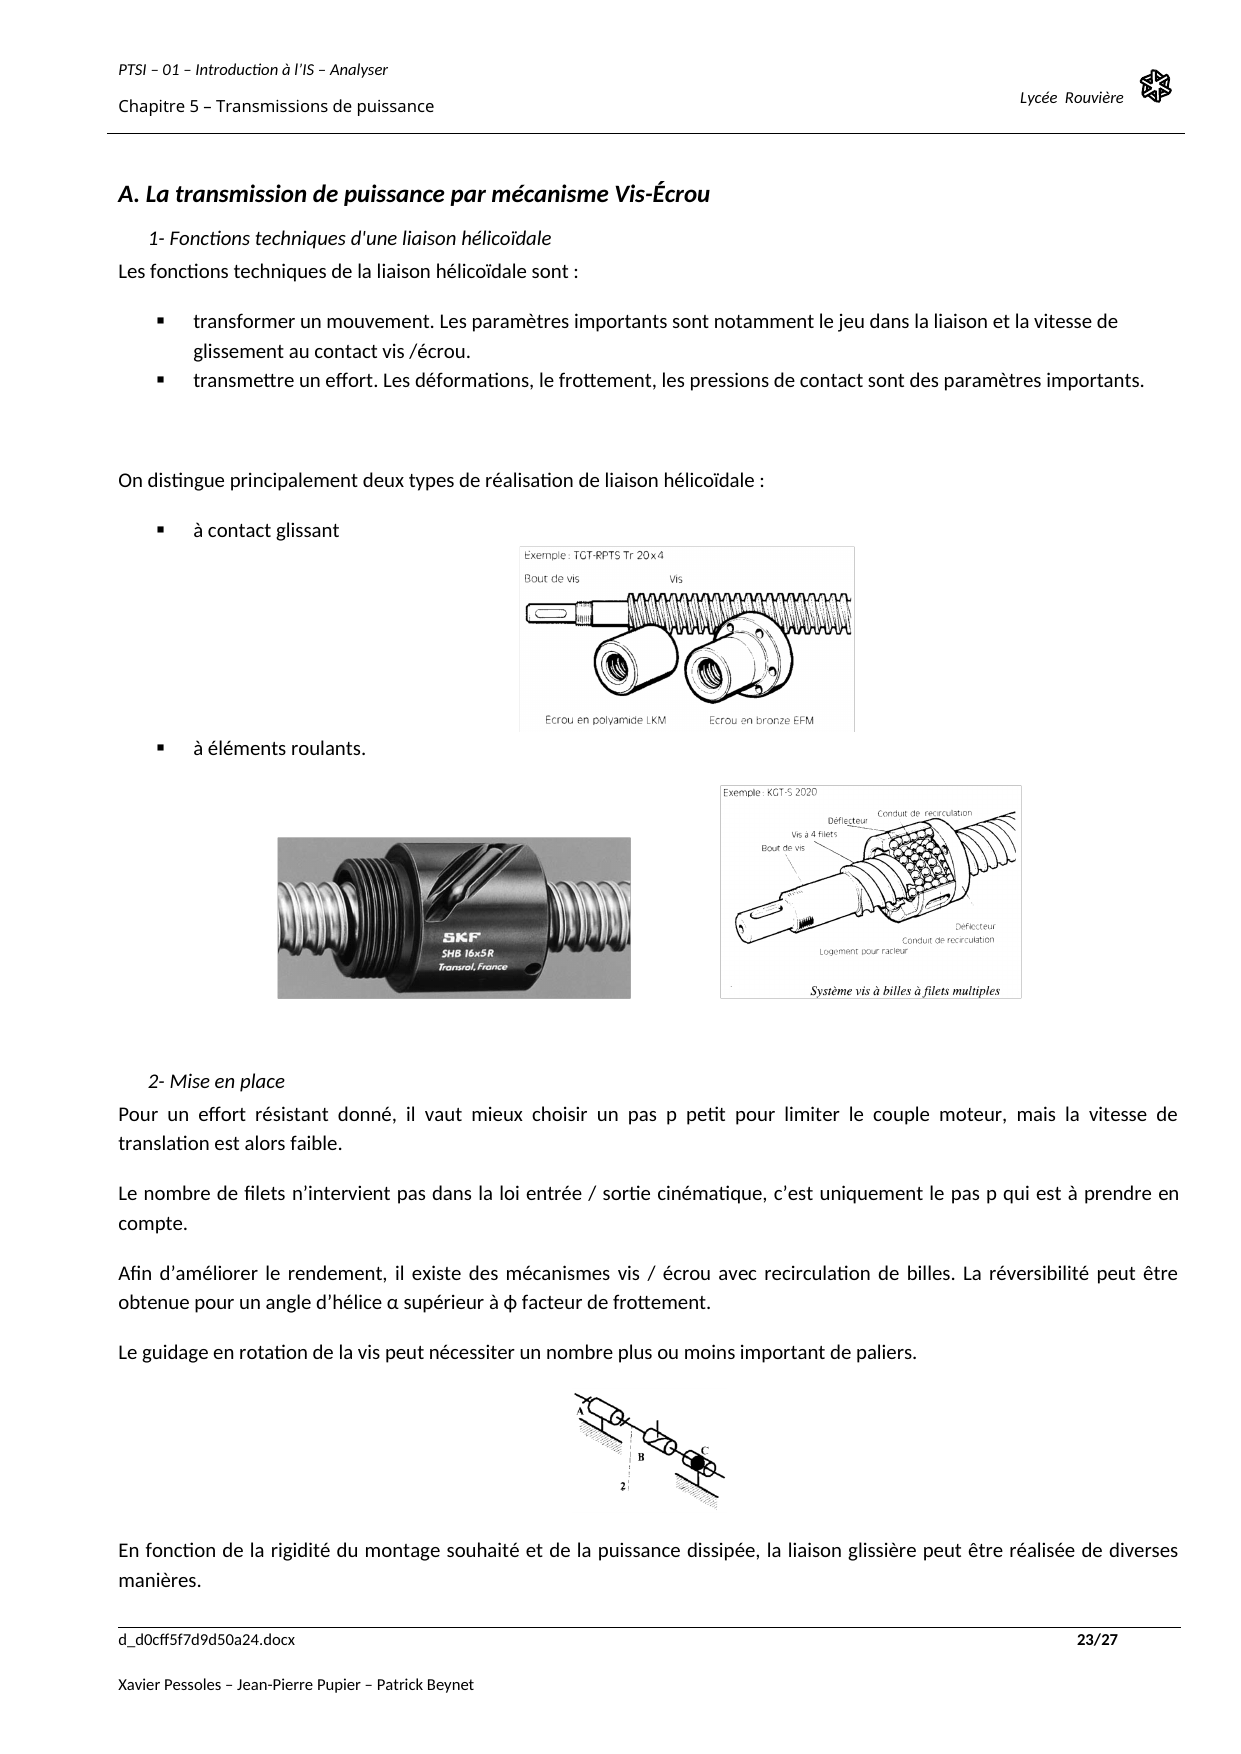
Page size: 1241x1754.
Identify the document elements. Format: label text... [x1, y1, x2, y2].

picture [720, 785, 1022, 999]
picture [519, 546, 855, 732]
text Le guidage en rotation de la vis peut nécessiter un nombre plus ou moins important de paliers. [118, 1339, 1181, 1364]
subtitle La transmission de puissance par mécanisme Vis-Écrou [118, 178, 1181, 208]
picture [571, 1388, 728, 1513]
picture [277, 837, 631, 999]
text On distingue principalement deux types de réalisation de liaison hélicoïdale : [118, 467, 1181, 492]
text Afin d’améliorer le rendement, il existe des mécanismes vis / écrou avec recirculation de billes. La réversibilité peut être obtenue pour un angle d’hélice α supérieur à ϕ facteur de frottement. [118, 1260, 1181, 1314]
list à contact glissant [156, 517, 1181, 542]
text En fonction de la rigidité du montage souhaité et de la puissance dissipée, la liaison glissière peut être réalisée de diverses manières. [118, 1538, 1181, 1592]
list transmettre un effort. Les déformations, le frottement, les pressions de contact sont des paramètres importants. [156, 367, 1181, 392]
list transformer un mouvement. Les paramètres importants sont notamment le jeu dans la liaison et la vitesse de glissement au contact vis /écrou. [156, 309, 1181, 363]
text Pour un effort résistant donné, il vaut mieux choisir un pas p petit pour limiter le couple moteur, mais la vitesse de translation est alors faible. [118, 1101, 1181, 1156]
text Les fonctions techniques de la liaison hélicoïdale sont : [118, 259, 1181, 284]
subtitle Mise en place [124, 1068, 1181, 1093]
subtitle Fonctions techniques d'une liaison hélicoïdale [124, 225, 1181, 251]
list à éléments roulants. [156, 735, 1181, 761]
text Le nombre de filets n’intervient pas dans la loi entrée / sortie cinématique, c’est uniquement le pas p qui est à prendre en compte. [118, 1181, 1181, 1235]
